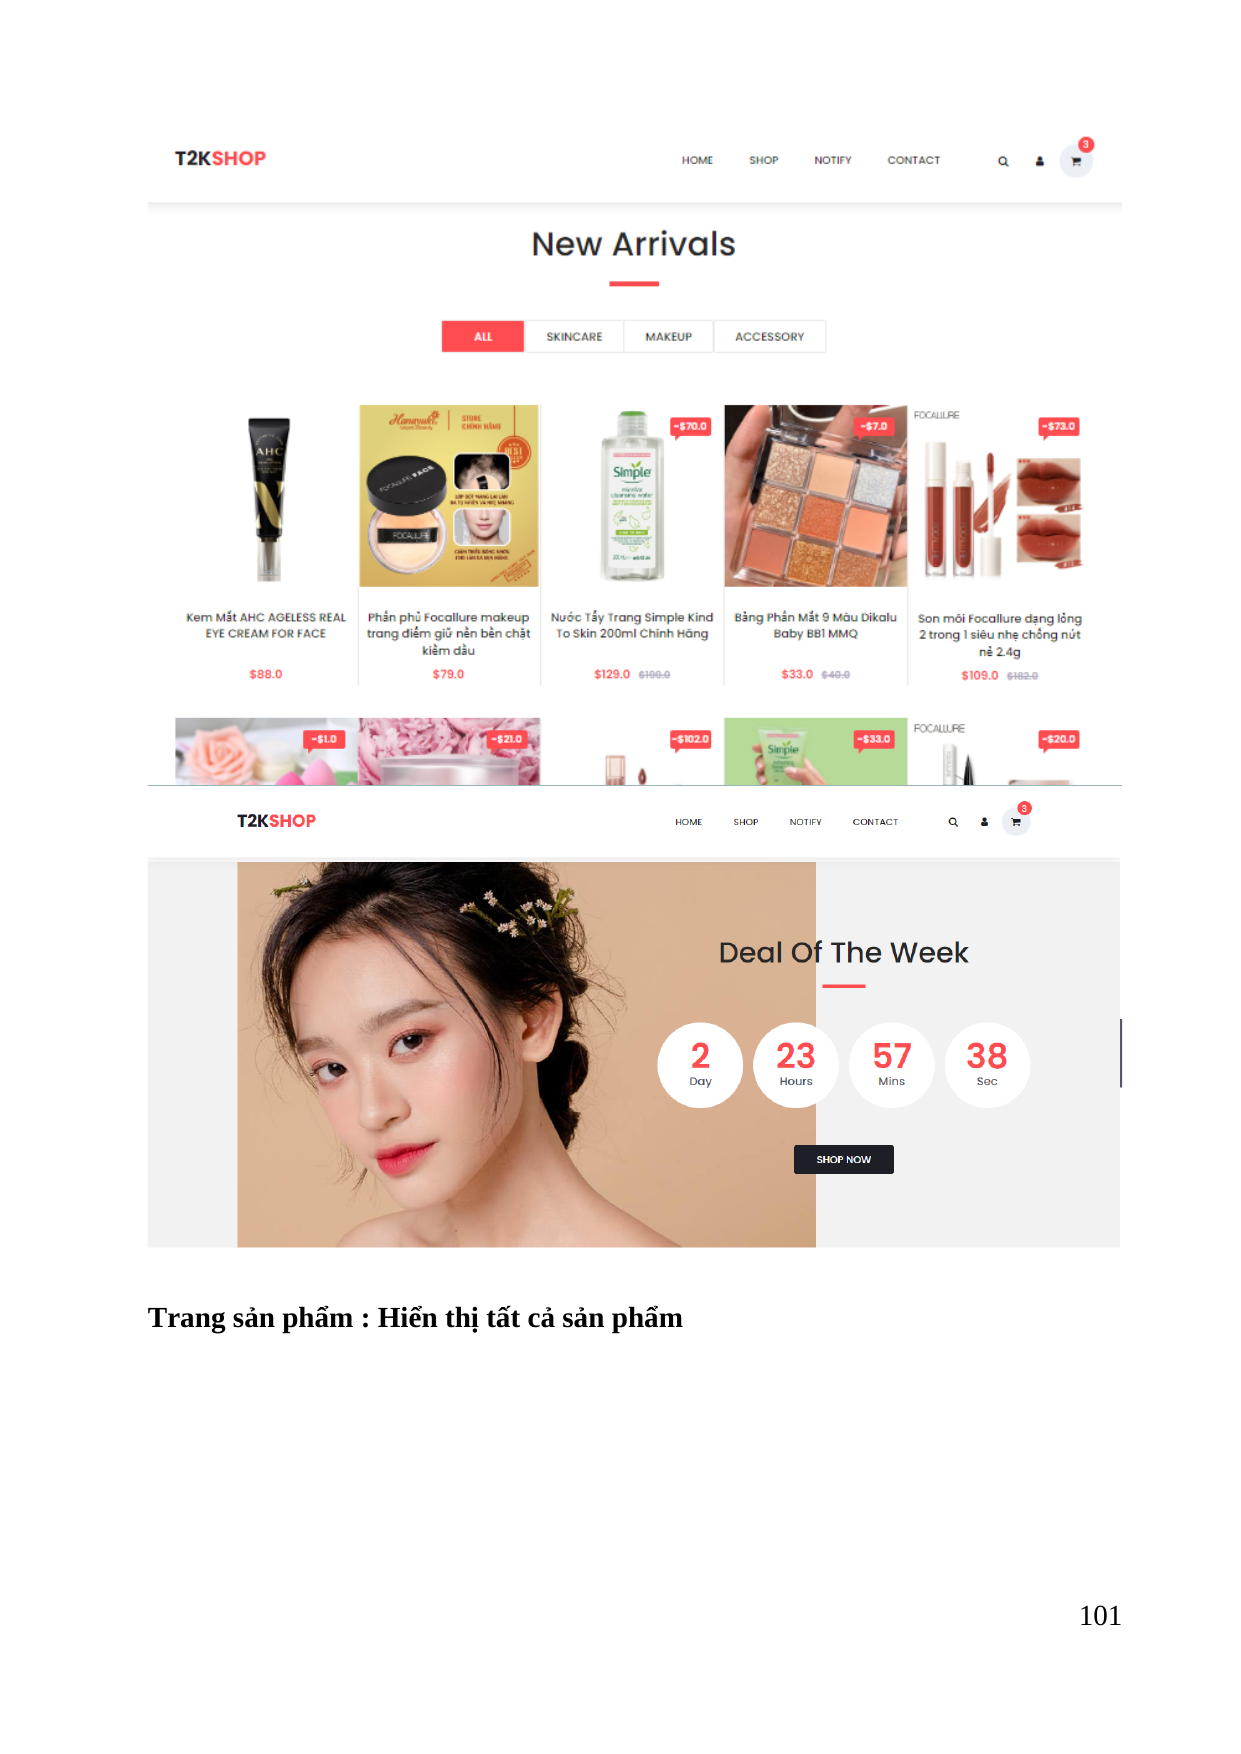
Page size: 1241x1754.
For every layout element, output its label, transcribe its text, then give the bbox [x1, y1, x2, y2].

text Trang sản phẩm : Hiển thị tất cả sản phẩm [148, 1300, 1122, 1334]
picture [147, 122, 1123, 1255]
